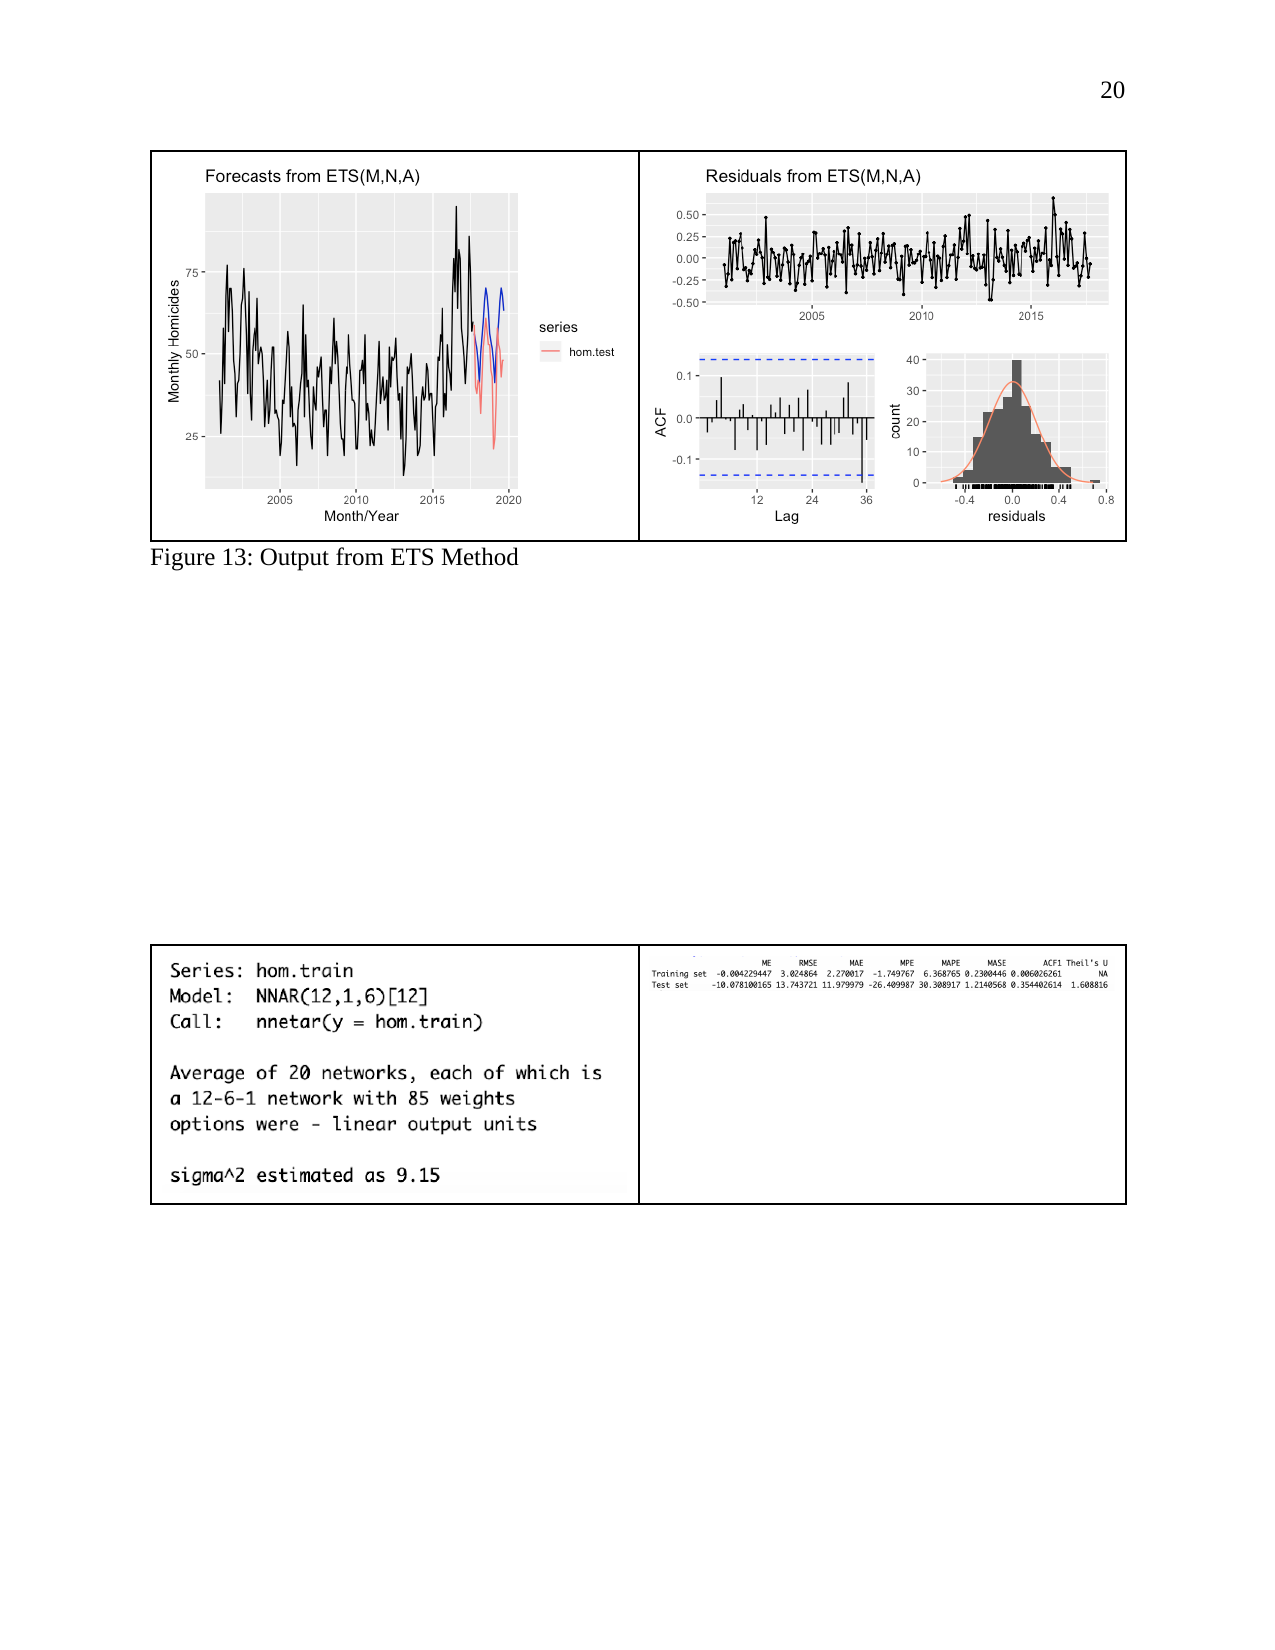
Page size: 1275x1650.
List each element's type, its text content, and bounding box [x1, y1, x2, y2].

picture [161, 162, 628, 530]
picture [648, 956, 1115, 991]
picture [161, 956, 628, 1193]
table_header [640, 946, 1125, 1202]
picture [648, 162, 1115, 530]
table_cell [152, 152, 638, 539]
table_header [152, 946, 638, 1202]
table_cell [640, 152, 1125, 539]
text Figure 13: Output from ETS Method [150, 542, 1125, 570]
